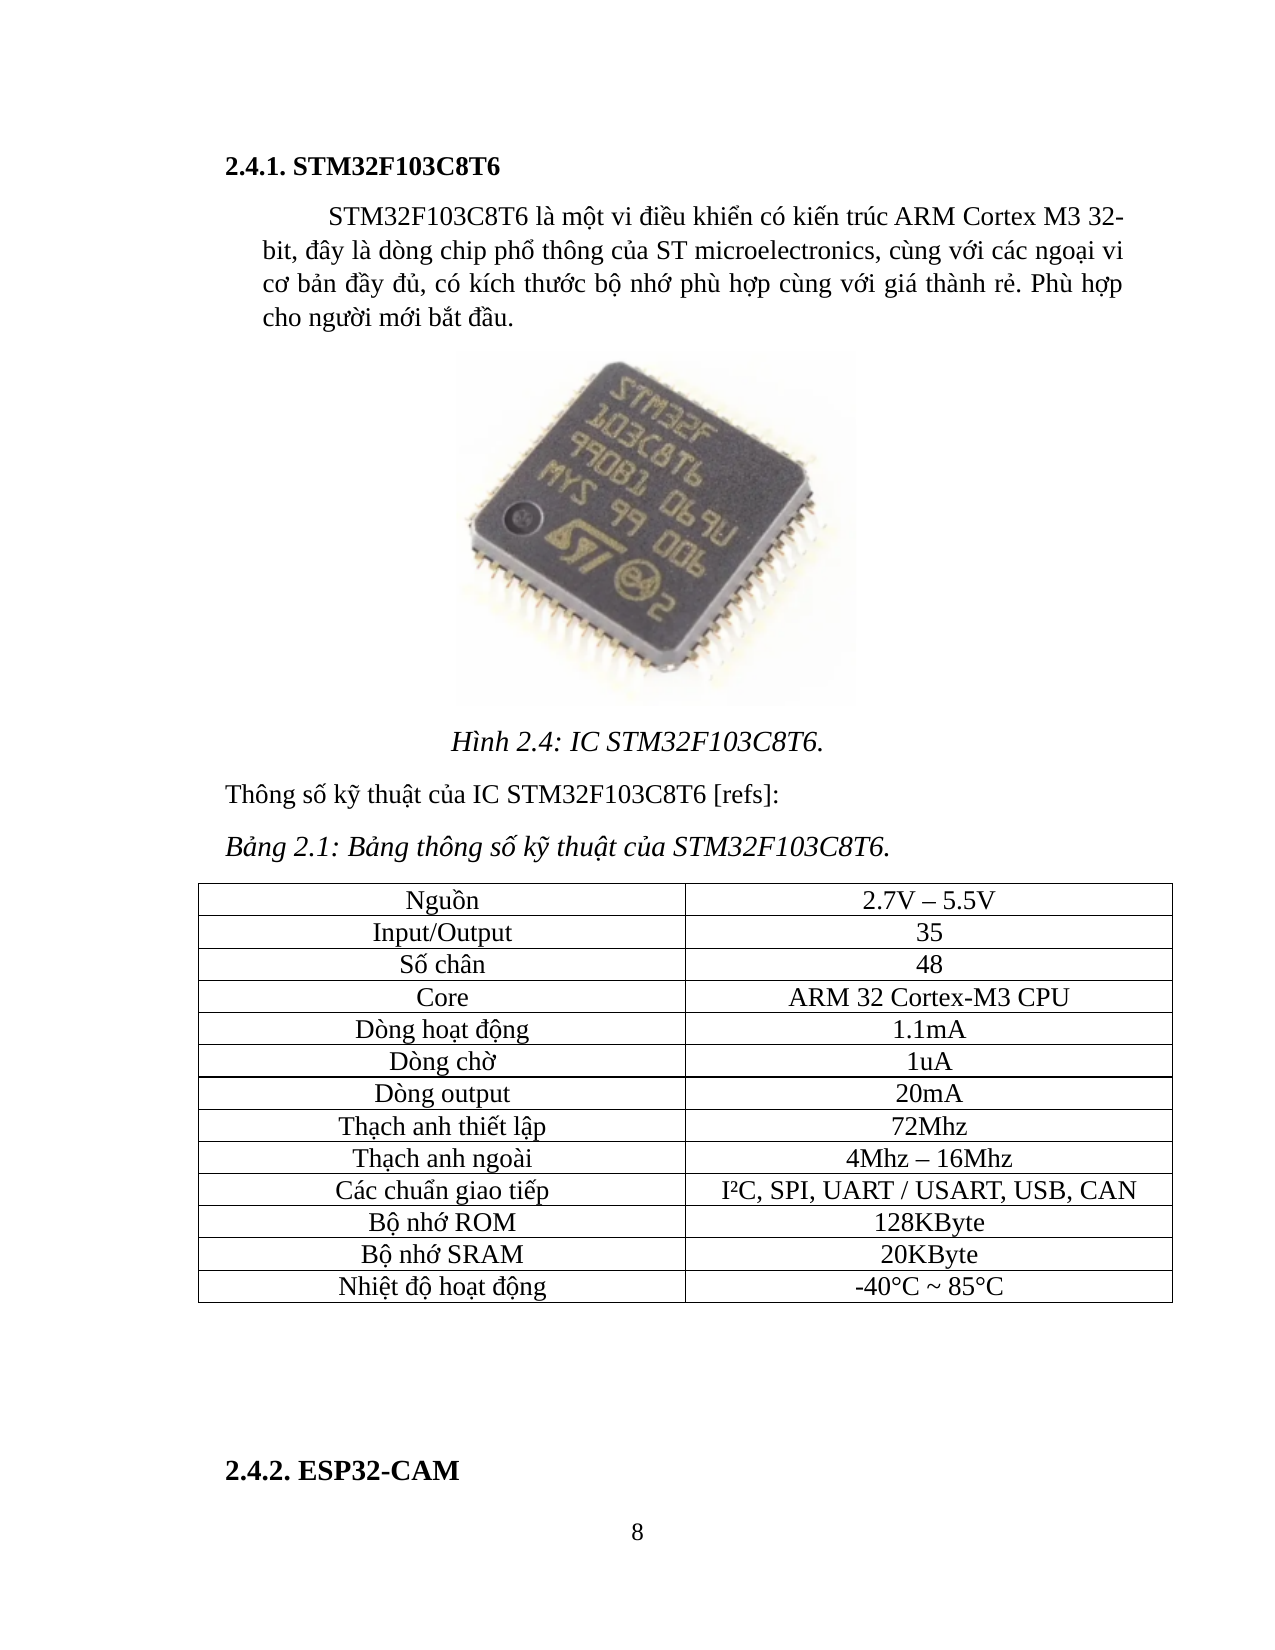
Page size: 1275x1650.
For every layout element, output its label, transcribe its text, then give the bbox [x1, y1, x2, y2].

table_cell 1.1mA [686, 1013, 1172, 1044]
table_cell Dòng chờ [199, 1045, 685, 1076]
picture [456, 351, 857, 706]
table_cell 35 [686, 916, 1172, 948]
table_cell Bộ nhớ ROM [199, 1206, 685, 1237]
list STM32F103C8T6 [225, 150, 1125, 181]
table_cell Nhiệt độ hoạt động [199, 1271, 685, 1302]
table_cell Số chân [199, 949, 685, 980]
table_cell 20mA [686, 1078, 1172, 1108]
table_cell Dòng hoạt động [199, 1013, 685, 1044]
text STM32F103C8T6 là một vi điều khiển có kiến trúc ARM Cortex M3 32-bit, đây là dòng chip phổ thông của ST microelectronics, cùng với các ngoại vi cơ bản đầy đủ, có kích thước bộ nhớ phù hợp cùng với giá thành rẻ. Phù hợp cho người mới bắt đầu. [262, 200, 1125, 332]
table_header Nguồn [199, 884, 685, 915]
table_cell Core [199, 981, 685, 1012]
table_cell Input/Output [199, 916, 685, 948]
table_cell ARM 32 Cortex-M3 CPU [686, 981, 1172, 1012]
table_header 2.7V – 5.5V [686, 884, 1172, 915]
table_cell Các chuẩn giao tiếp [199, 1174, 685, 1205]
text Thông số kỹ thuật của IC STM32F103C8T6 [refs]: [150, 779, 1125, 810]
table_cell 20KByte [686, 1238, 1172, 1269]
table_cell 72Mhz [686, 1110, 1172, 1141]
table_cell 1uA [686, 1045, 1172, 1076]
table_cell 4Mhz – 16Mhz [686, 1142, 1172, 1173]
table_cell Dòng output [199, 1078, 685, 1108]
table_cell 48 [686, 949, 1172, 980]
table_cell I²C, SPI, UART / USART, USB, CAN [686, 1174, 1172, 1205]
table_cell 128KByte [686, 1206, 1172, 1237]
table_cell -40°C ~ 85°C [686, 1271, 1172, 1302]
table_cell Thạch anh thiết lập [199, 1110, 685, 1141]
list ESP32-CAM [225, 1453, 1125, 1487]
table_cell Thạch anh ngoài [199, 1142, 685, 1173]
table_cell Bộ nhớ SRAM [199, 1238, 685, 1269]
